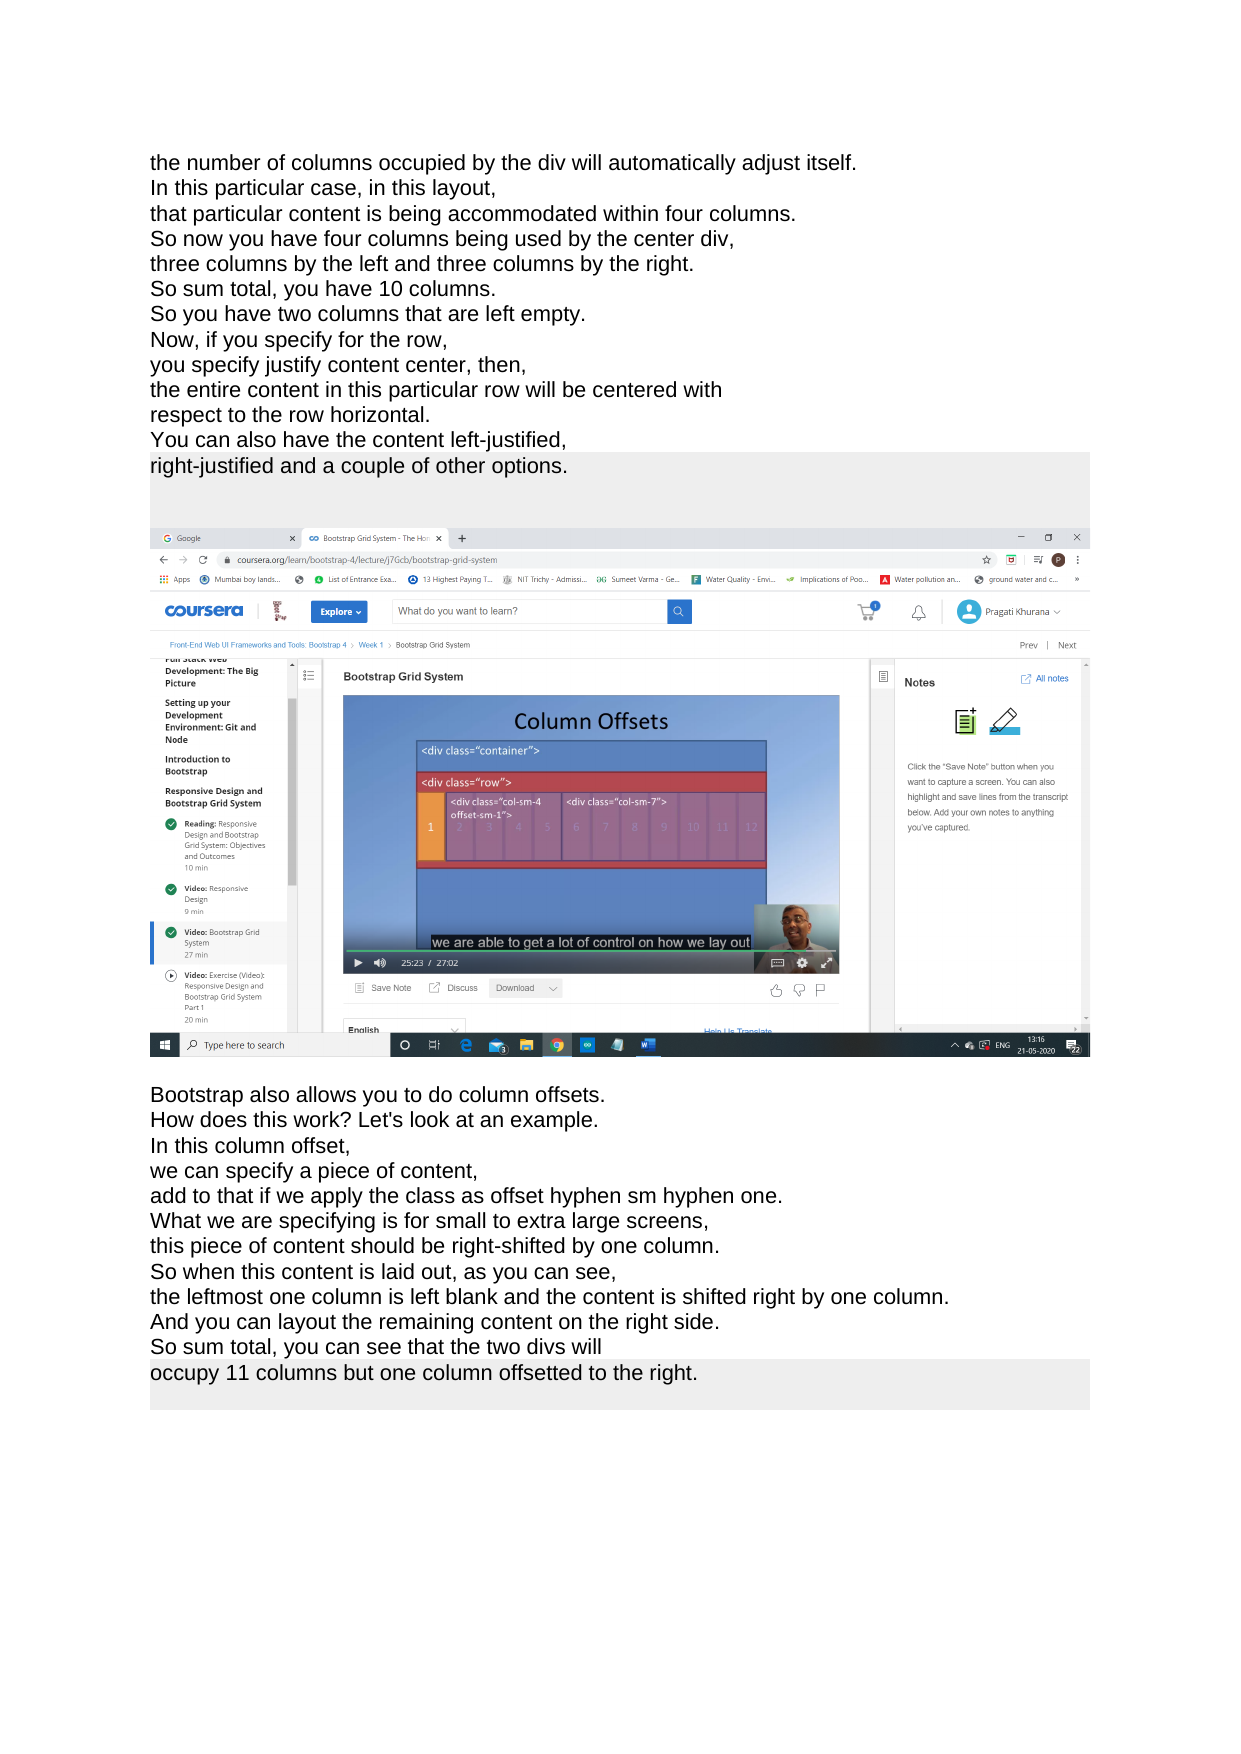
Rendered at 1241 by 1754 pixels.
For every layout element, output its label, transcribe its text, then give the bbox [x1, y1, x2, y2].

text the entire content in this particular row will be centered with [150, 377, 1090, 402]
text you specify justify content center, then, [150, 352, 1090, 377]
text In this particular case, in this layout, [150, 175, 1090, 200]
text In this column offset, [150, 1133, 1090, 1158]
text You can also have the content left-justified, [150, 427, 1090, 452]
text right-justified and a couple of other options. [150, 452, 1090, 478]
text So now you have four columns being used by the center div, [150, 226, 1090, 251]
text that particular content is being accommodated within four columns. [150, 200, 1090, 226]
text three columns by the left and three columns by the right. [150, 251, 1090, 276]
text And you can layout the remaining content on the right side. [150, 1309, 1090, 1334]
text How does this work? Let's look at an example. [150, 1107, 1090, 1133]
text Bootstrap also allows you to do column offsets. [150, 1082, 1090, 1107]
text the leftmost one column is left blank and the content is shifted right by one column. [150, 1284, 1090, 1309]
text respect to the row horizontal. [150, 402, 1090, 427]
text So sum total, you have 10 columns. [150, 276, 1090, 301]
text What we are specifying is for small to extra large screens, [150, 1208, 1090, 1233]
text Now, if you specify for the row, [150, 326, 1090, 352]
text add to that if we apply the class as offset hyphen sm hyphen one. [150, 1183, 1090, 1208]
text the number of columns occupied by the div will automatically adjust itself. [150, 150, 1090, 175]
text occupy 11 columns but one column offsetted to the right. [150, 1359, 1090, 1385]
text So when this content is laid out, as you can see, [150, 1259, 1090, 1284]
picture [150, 528, 1091, 1057]
text we can specify a piece of content, [150, 1158, 1090, 1183]
text So you have two columns that are left empty. [150, 301, 1090, 326]
text So sum total, you can see that the two divs will [150, 1334, 1090, 1359]
text this piece of content should be right-shifted by one column. [150, 1233, 1090, 1259]
